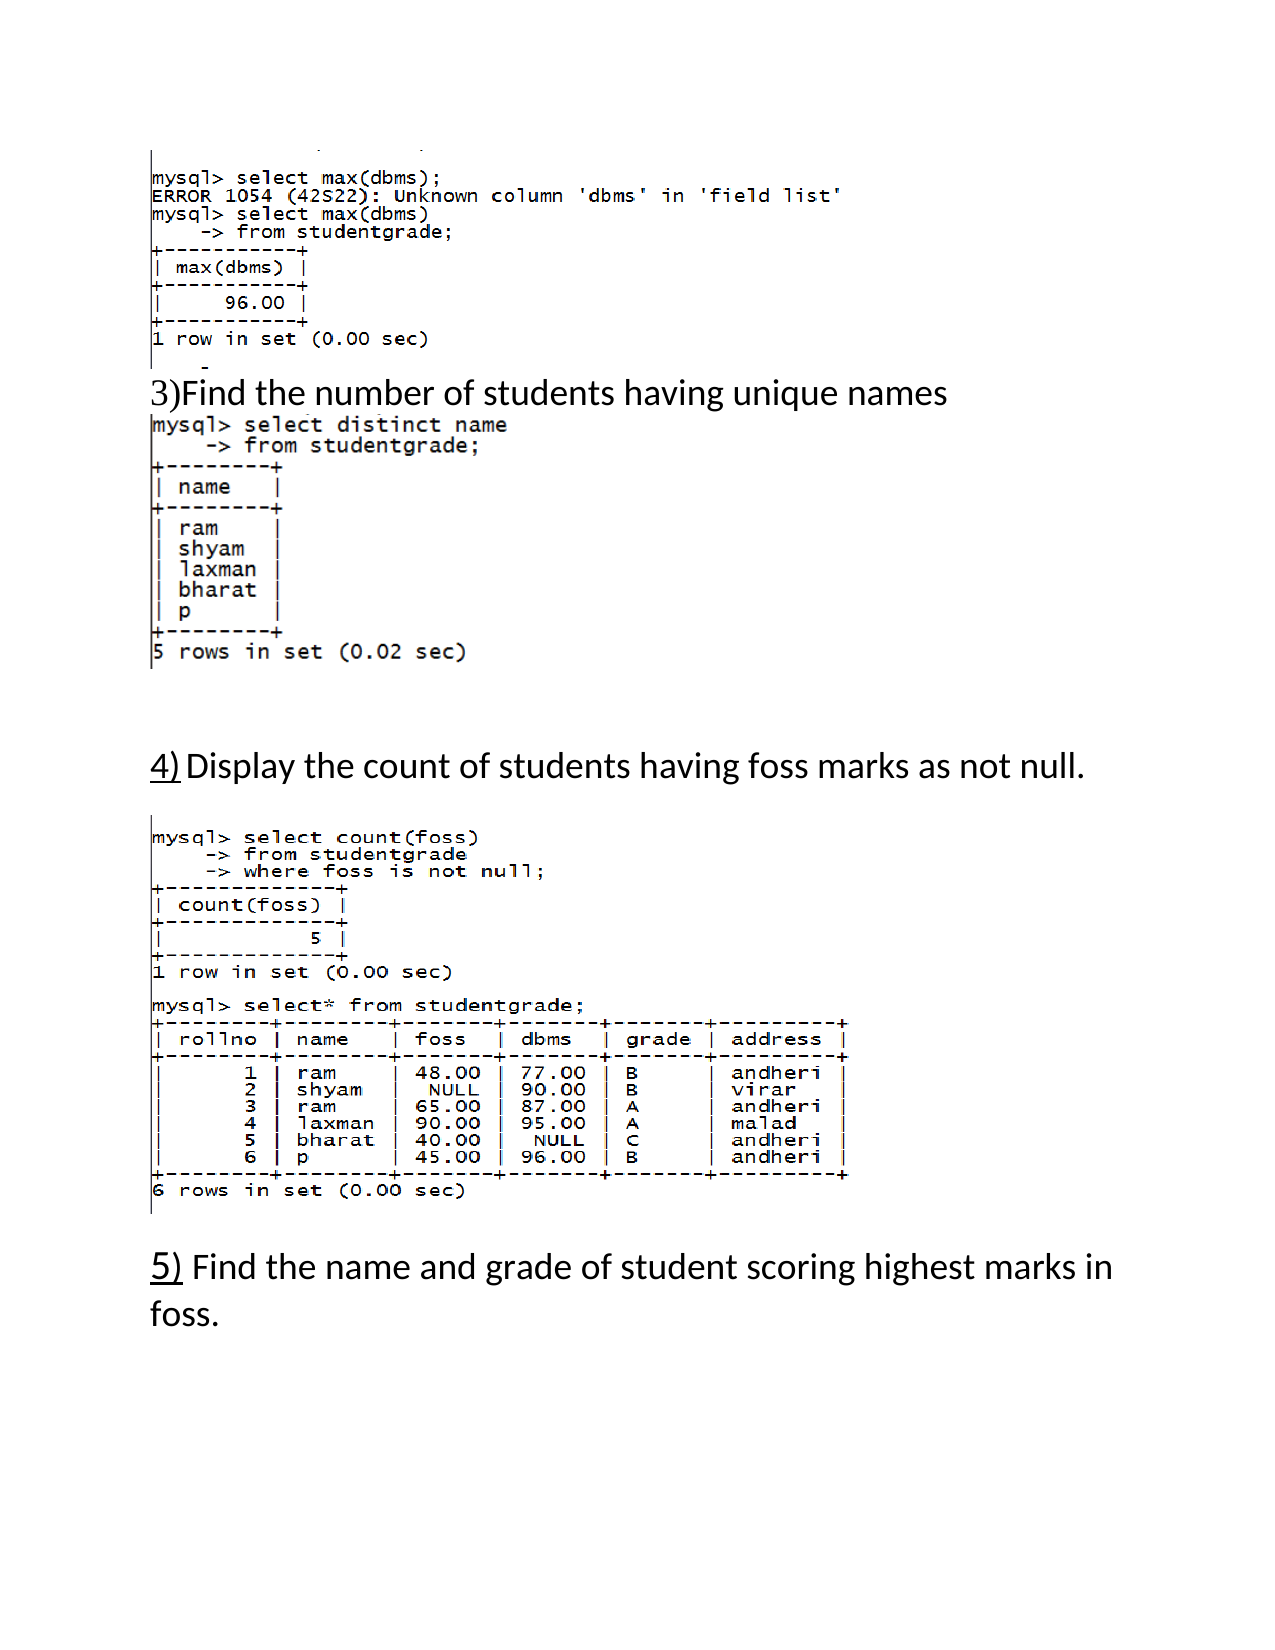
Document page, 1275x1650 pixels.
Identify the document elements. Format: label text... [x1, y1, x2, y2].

picture [150, 150, 902, 369]
picture [150, 414, 1031, 669]
picture [150, 815, 993, 1214]
text 4) Display the count of students having foss marks as not null. [150, 742, 1125, 788]
text 3)Find the number of students having unique names [150, 369, 1125, 414]
text 5) Find the name and grade of student scoring highest marks in foss. [150, 1239, 1125, 1336]
